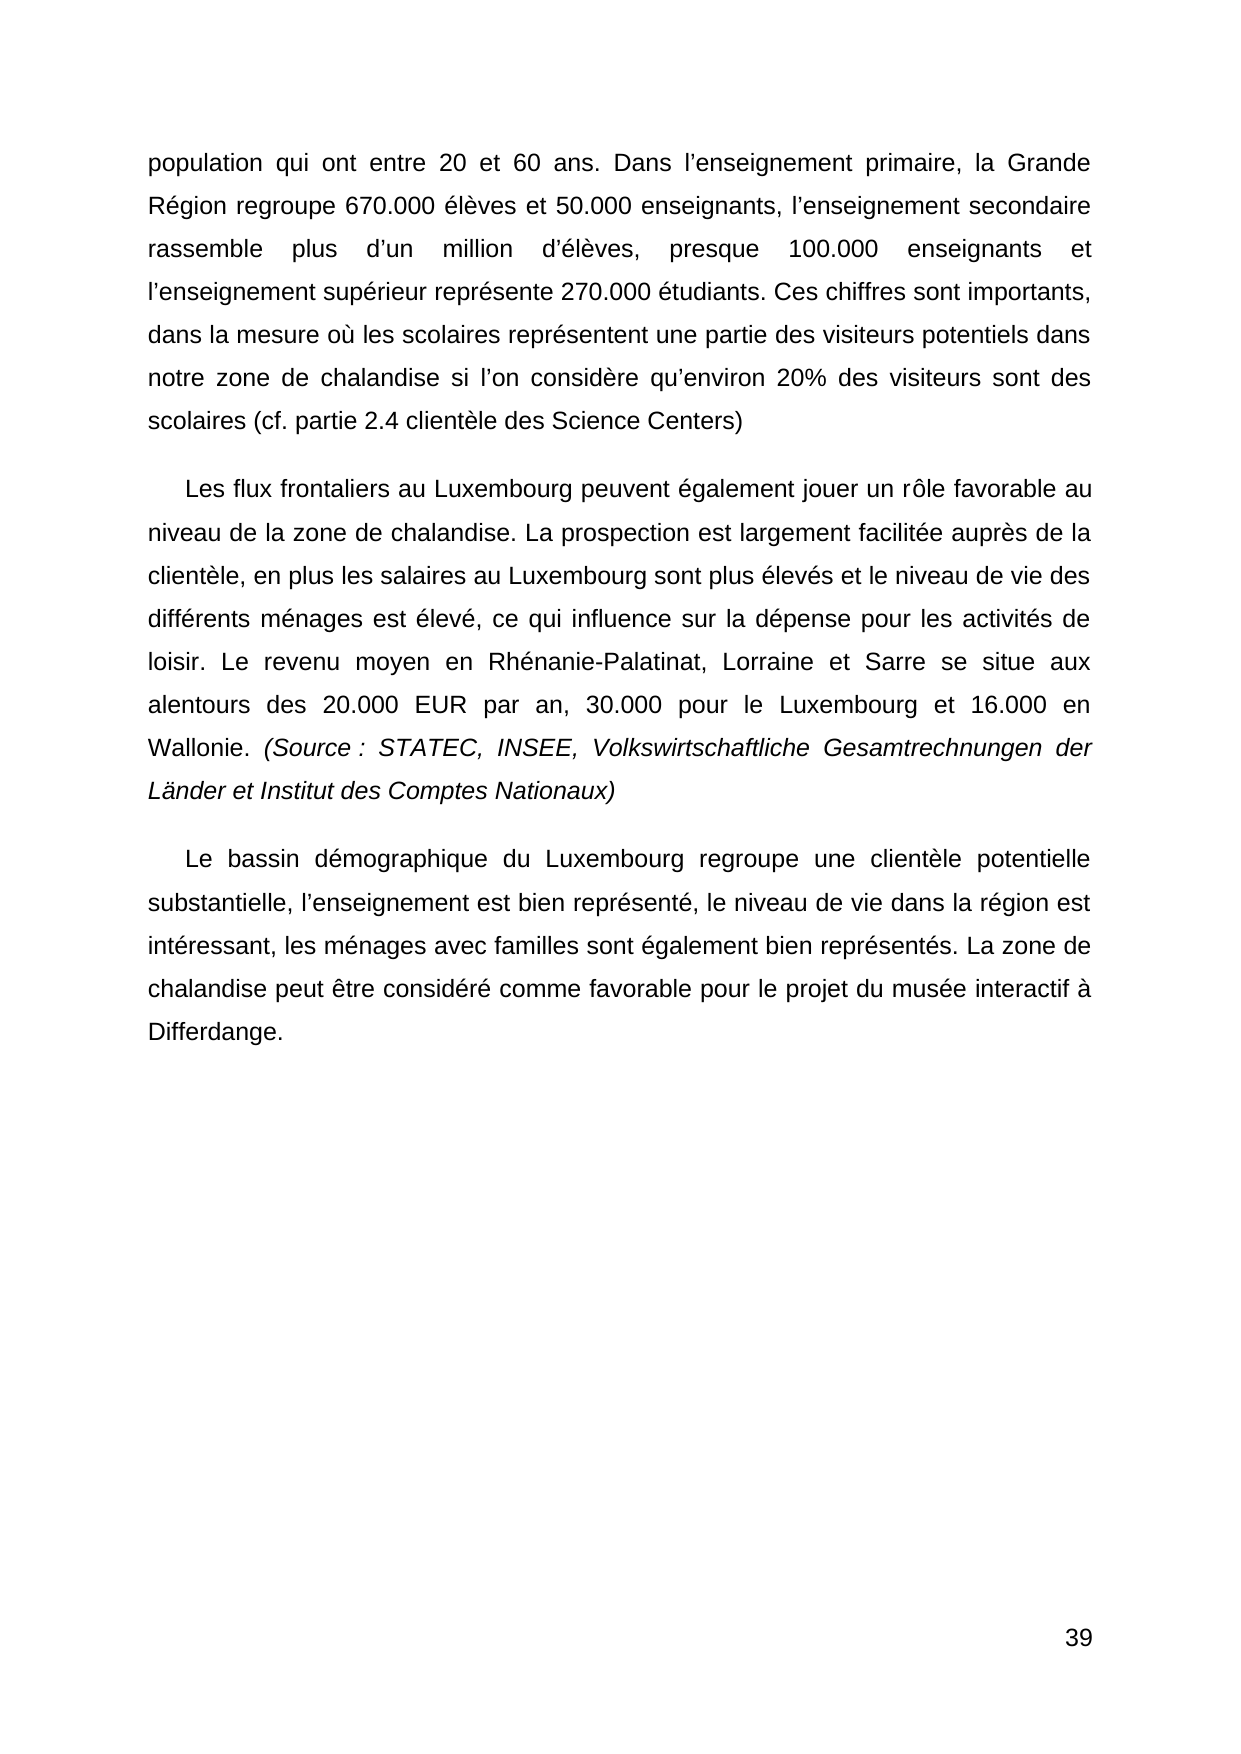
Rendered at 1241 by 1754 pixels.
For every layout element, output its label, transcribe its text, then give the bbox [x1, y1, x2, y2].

text Les flux frontaliers au Luxembourg peuvent également jouer un rôle favorable au niveau de la zone de chalandise. La prospection est largement facilitée auprès de la clientèle, en plus les salaires au Luxembourg sont plus élevés et le niveau de vie des différents ménages est élevé, ce qui influence sur la dépense pour les activités de loisir. Le revenu moyen en Rhénanie-Palatinat, Lorraine et Sarre se situe aux alentours des 20.000 EUR par an, 30.000 pour le Luxembourg et 16.000 en Wallonie. (Source : STATEC, INSEE, Volkswirtschaftliche Gesamtrechnungen der Länder et Institut des Comptes Nationaux) [148, 474, 1093, 805]
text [148, 148, 1093, 435]
text Le bassin démographique du Luxembourg regroupe une clientèle potentielle substantielle, l’enseignement est bien représenté, le niveau de vie dans la région est intéressant, les ménages avec familles sont également bien représentés. La zone de chalandise peut être considéré comme favorable pour le projet du musée interactif à Differdange. [148, 844, 1093, 1046]
